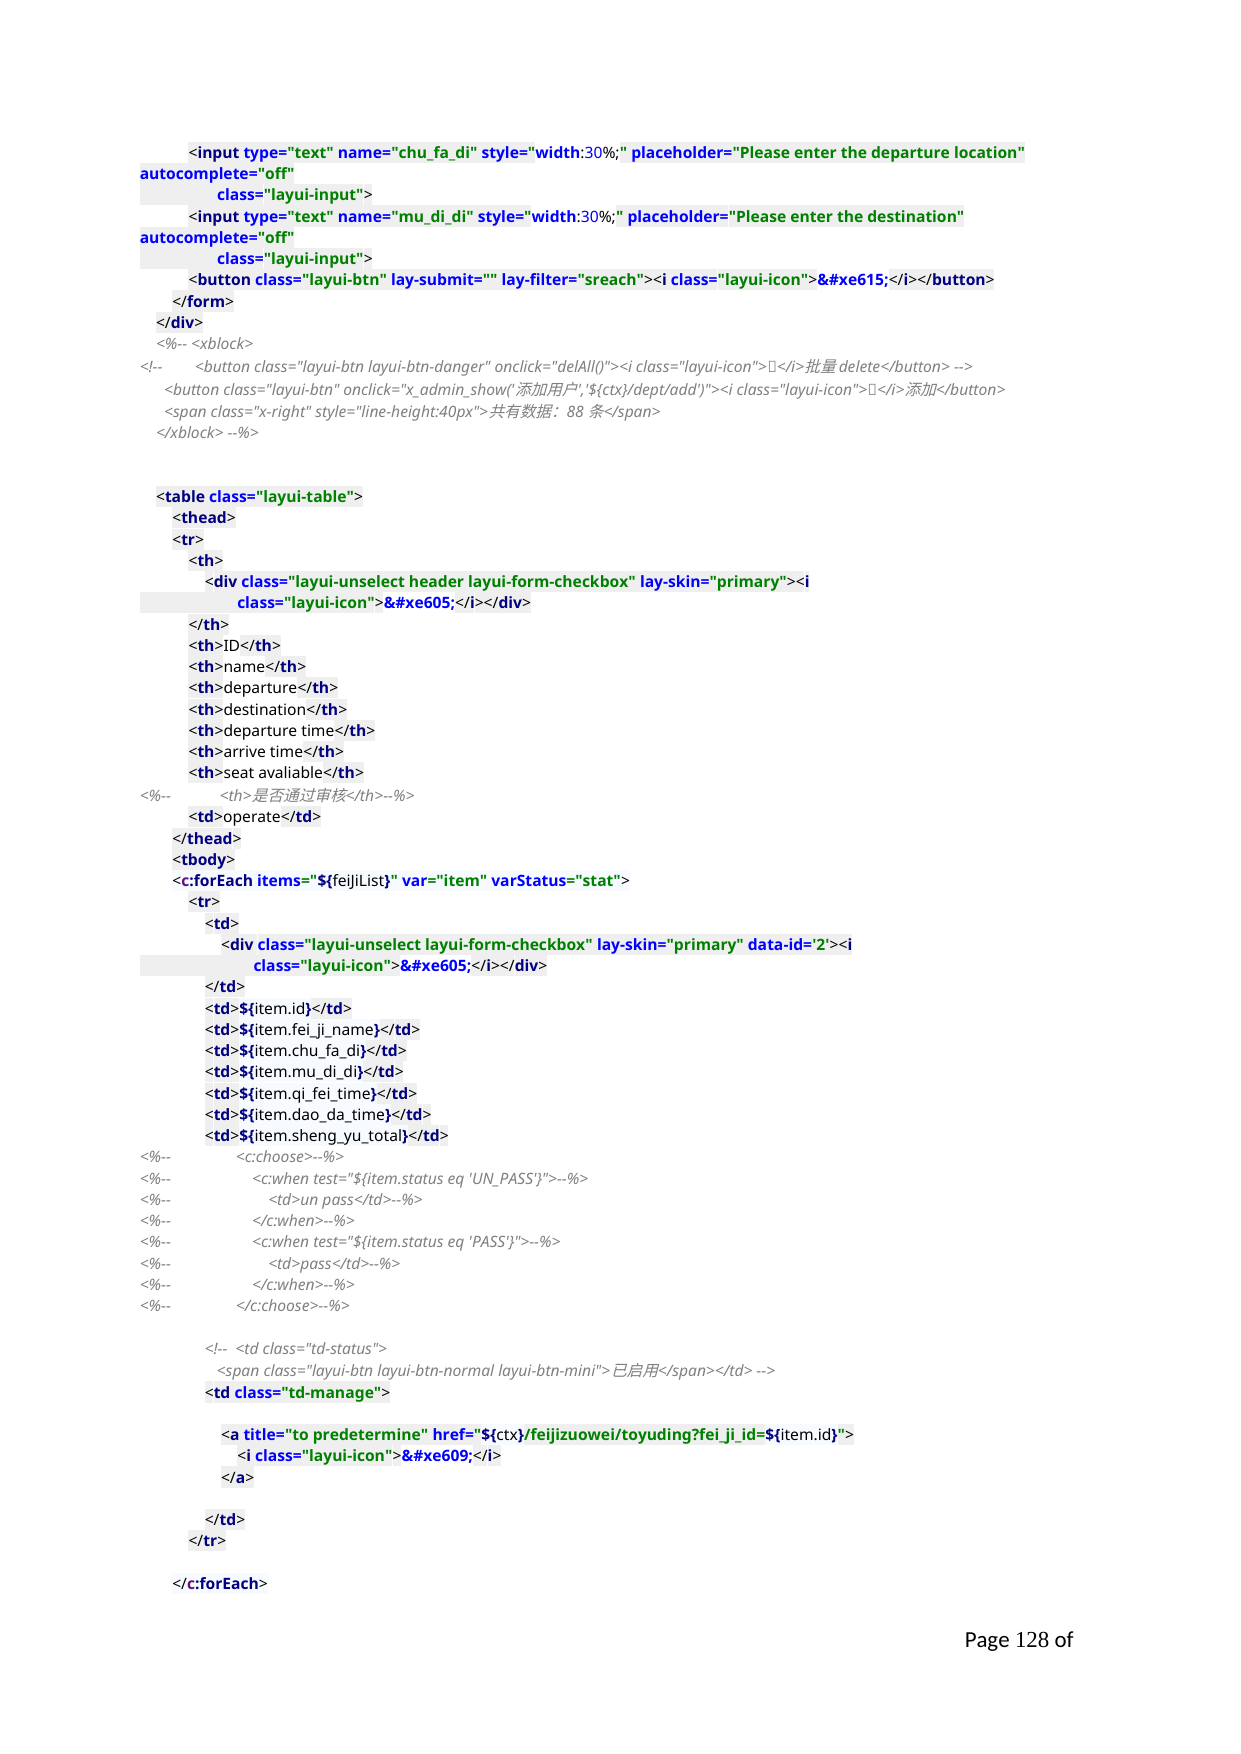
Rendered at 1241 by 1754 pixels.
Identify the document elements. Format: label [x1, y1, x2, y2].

text [139, 142, 1101, 1615]
